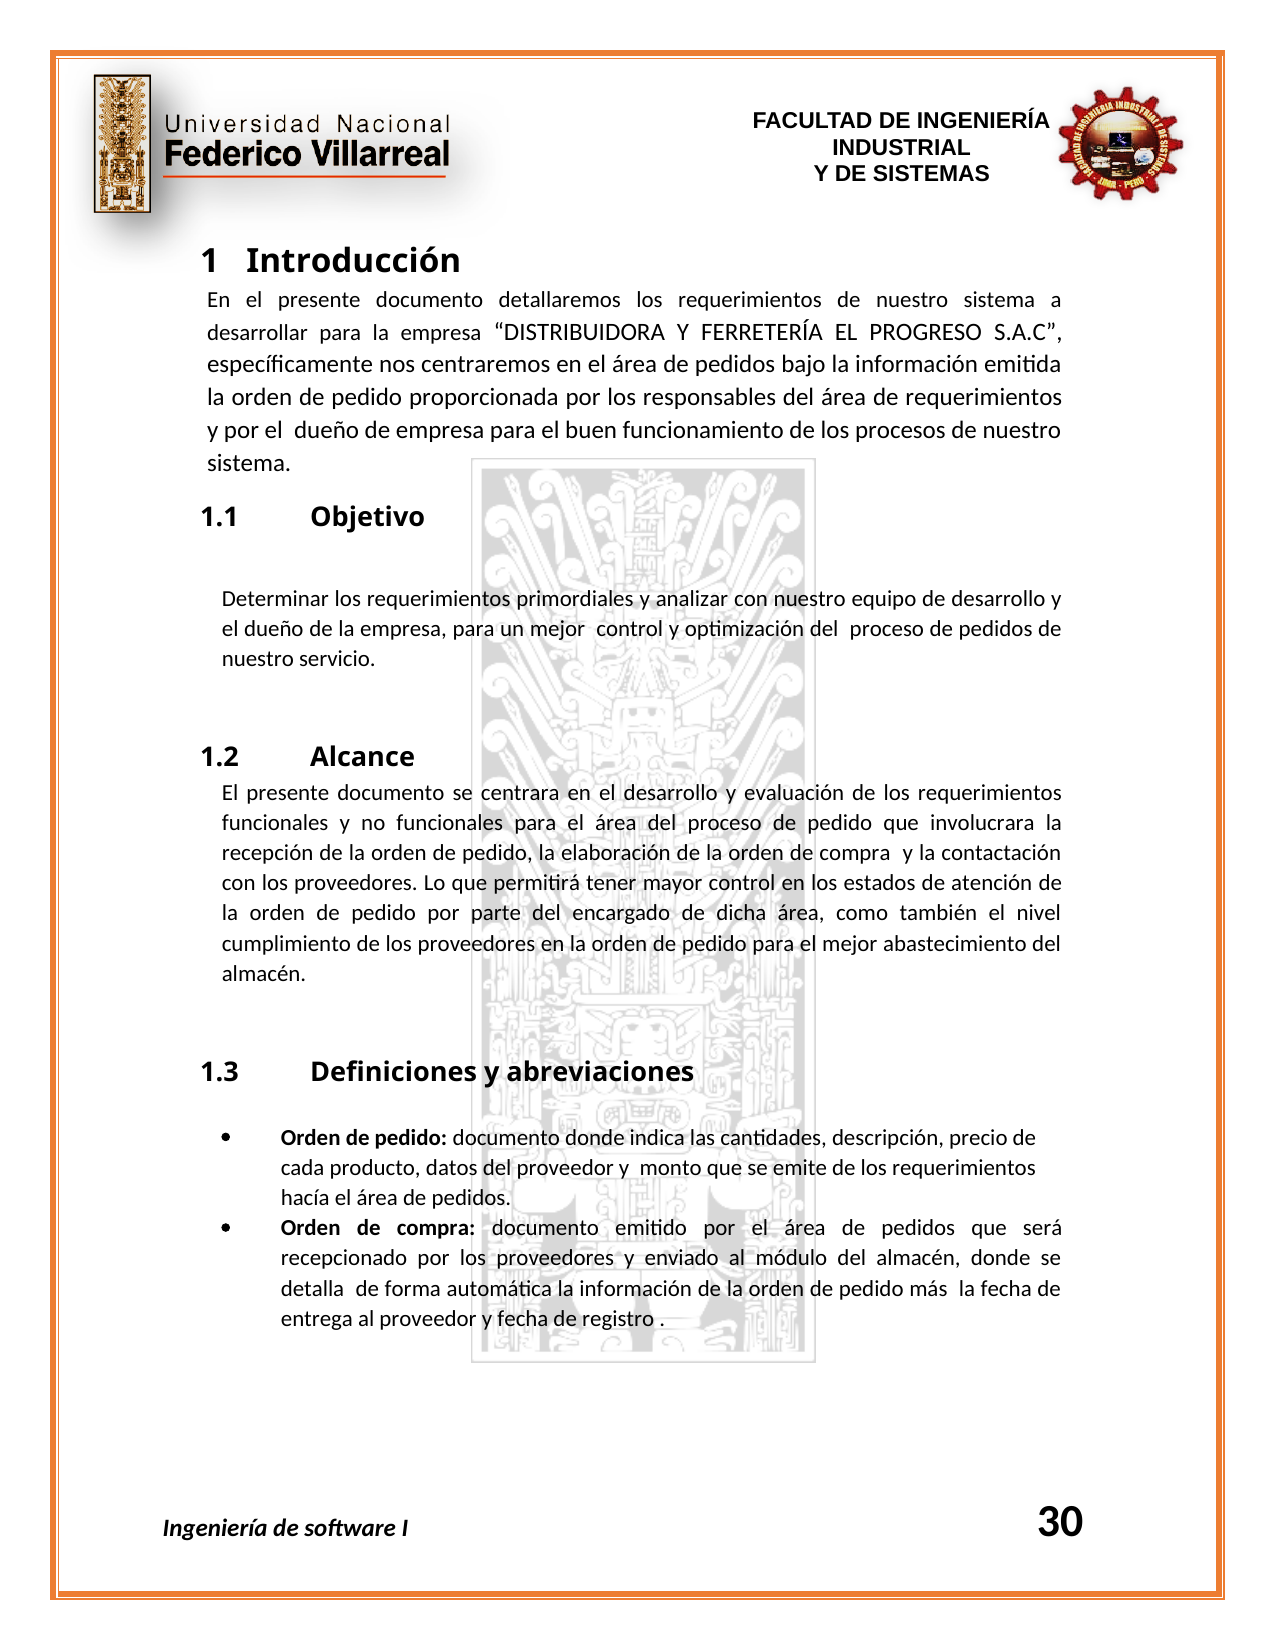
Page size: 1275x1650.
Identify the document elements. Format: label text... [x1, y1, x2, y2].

subtitle Definiciones y abreviaciones [200, 1053, 1063, 1089]
text En el presente documento detallaremos los requerimientos de nuestro sistema a desarrollar para la empresa “DISTRIBUIDORA Y FERRETERÍA EL PROGRESO S.A.C”, específicamente nos centraremos en el área de pedidos bajo la información emitida la orden de pedido proporcionada por los responsables del área de requerimientos y por el dueño de empresa para el buen funcionamiento de los procesos de nuestro sistema. [207, 285, 1063, 478]
subtitle Introducción [200, 236, 1063, 282]
picture [93, 74, 449, 213]
subtitle Alcance [200, 738, 1063, 775]
text El presente documento se centrara en el desarrollo y evaluación de los requerimientos funcionales y no funcionales para el área del proceso de pedido que involucrara la recepción de la orden de pedido, la elaboración de la orden de compra y la contactación con los proveedores. Lo que permitirá tener mayor control en los estados de atención de la orden de pedido por parte del encargado de dicha área, como también el nivel cumplimiento de los proveedores en la orden de pedido para el mejor abastecimiento del almacén. [222, 778, 1063, 987]
subtitle Objetivo [200, 497, 1063, 534]
list Orden de compra: documento emitido por el área de pedidos que será recepcionado por los proveedores y enviado al módulo del almacén, donde se detalla de forma automática la información de la orden de pedido más la fecha de entrega al proveedor y fecha de registro . [222, 1213, 1063, 1332]
list Orden de pedido: documento donde indica las cantidades, descripción, precio de cada producto, datos del proveedor y monto que se emite de los requerimientos hacía el área de pedidos. [222, 1123, 1063, 1211]
text Determinar los requerimientos primordiales y analizar con nuestro equipo de desarrollo y el dueño de la empresa, para un mejor control y optimización del proceso de pedidos de nuestro servicio. [222, 584, 1063, 672]
picture [1057, 83, 1186, 204]
